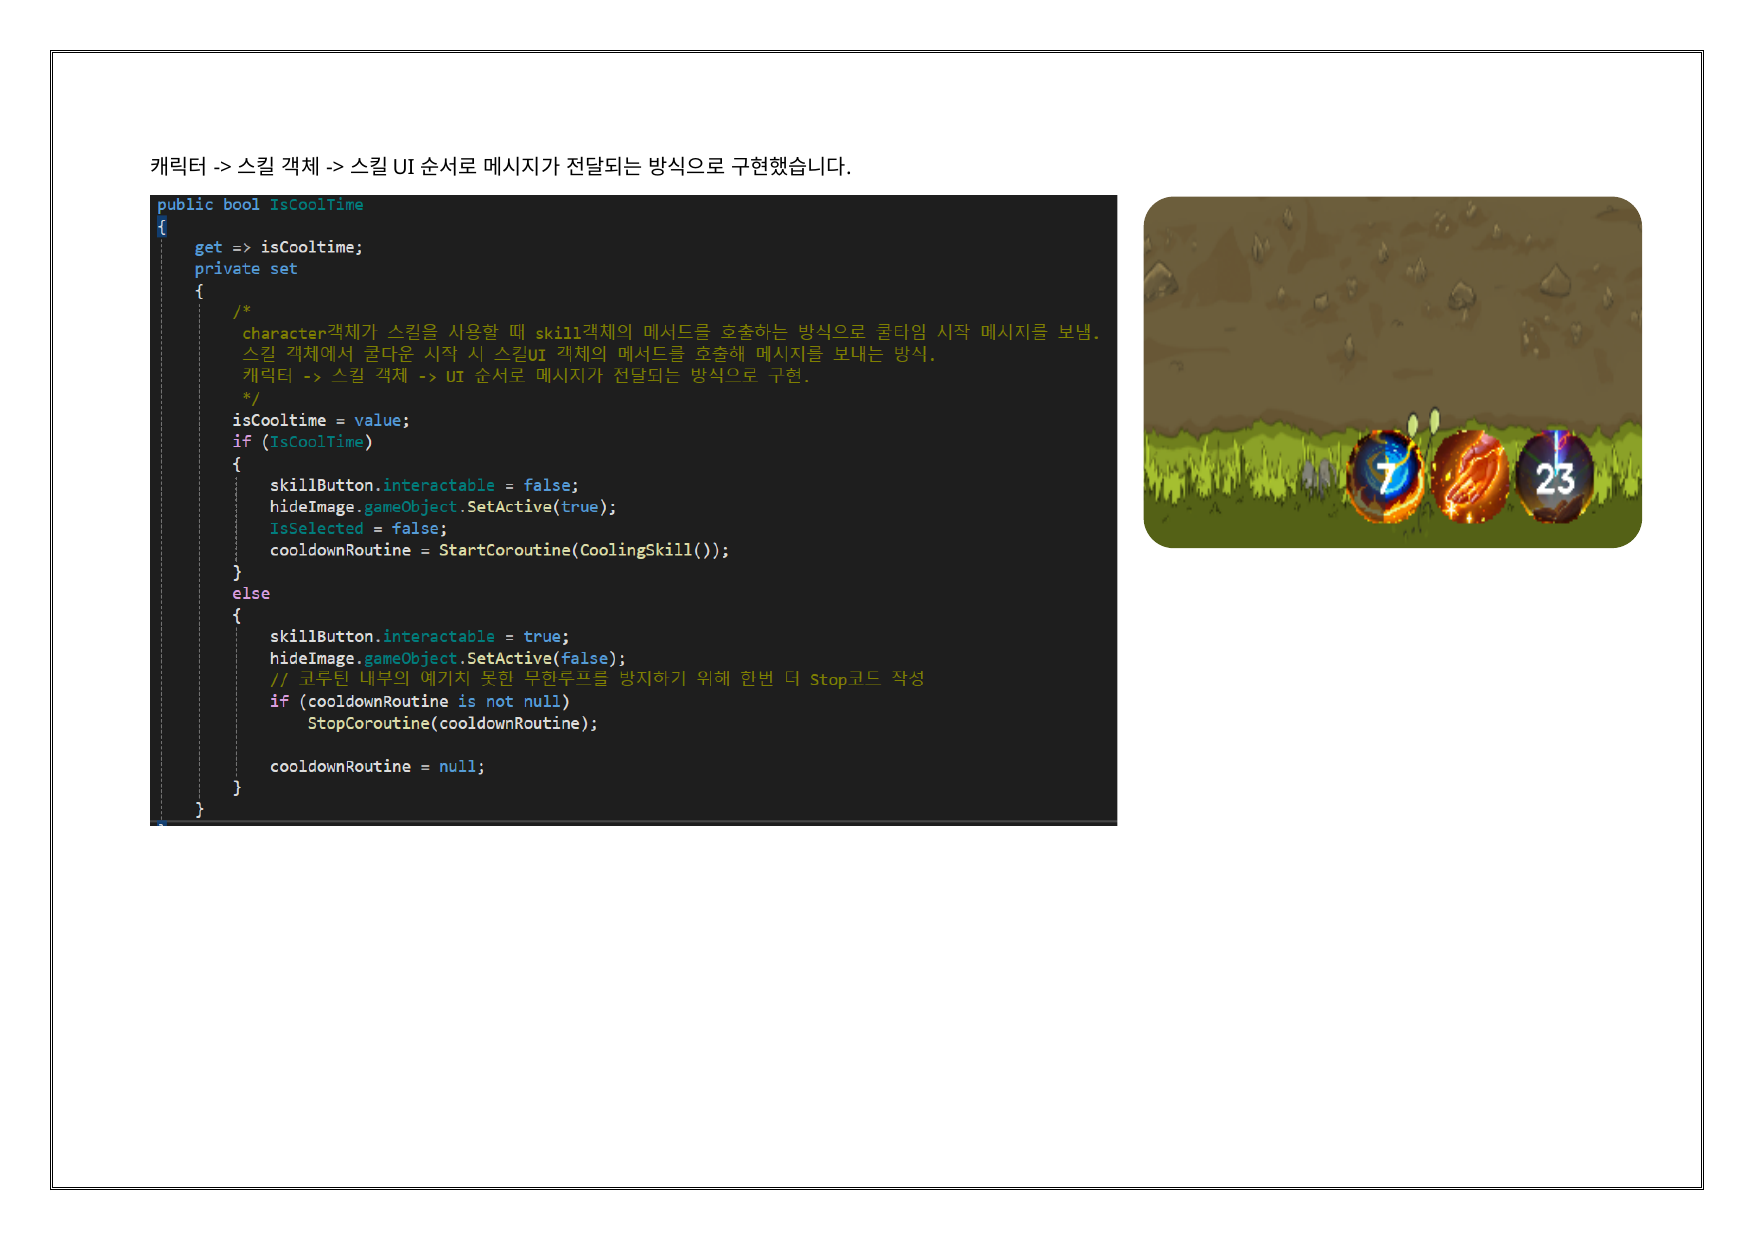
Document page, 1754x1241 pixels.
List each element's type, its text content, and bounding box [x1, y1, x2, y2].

text 캐릭터 -> 스킬 객체 -> 스킬UI 순서로 메시지가 전달되는 방식으로 구현했습니다. [150, 150, 1577, 180]
picture [150, 195, 1118, 826]
picture [1143, 196, 1643, 549]
